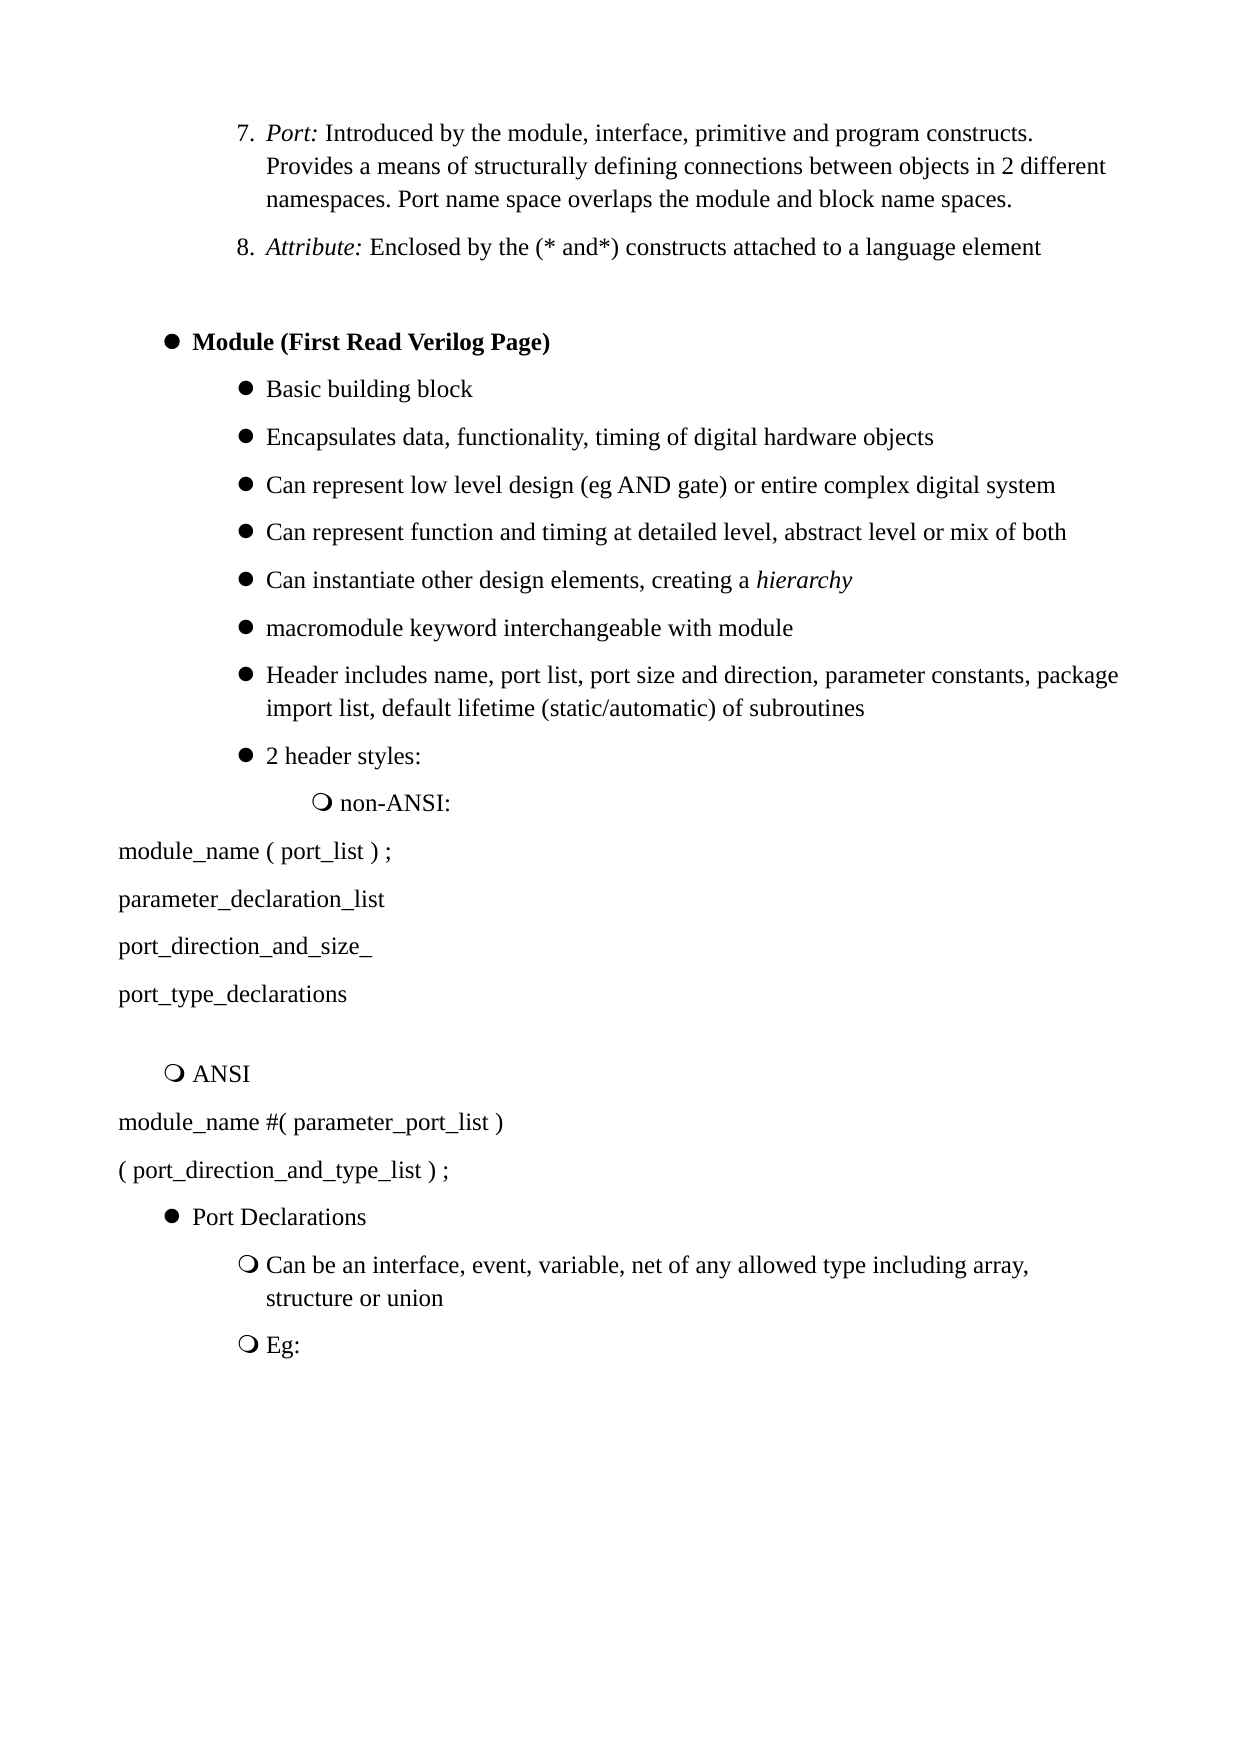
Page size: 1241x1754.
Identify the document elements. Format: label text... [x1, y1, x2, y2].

list Can represent low level design (eg AND gate) or entire complex digital system [236, 470, 1122, 498]
list 2 header styles: [236, 741, 1122, 769]
list macromodule keyword interchangeable with module [236, 613, 1122, 641]
text port_type_declarations [118, 979, 1122, 1041]
list Attribute: Enclosed by the (* and*) constructs attached to a language element [236, 232, 1122, 261]
text module_name ( port_list ) ; [118, 836, 1122, 865]
list Can be an interface, event, variable, net of any allowed type including array, structure or union [236, 1250, 1122, 1312]
list Port: Introduced by the module, interface, primitive and program constructs. Provides a means of structurally defining connections between objects in 2 different namespaces. Port name space overlaps the module and block name spaces. [236, 118, 1122, 213]
list Basic building block [236, 374, 1122, 403]
text module_name #( parameter_port_list ) [118, 1107, 1122, 1136]
list Module (First Read Verilog Page) [162, 327, 1122, 356]
list Header includes name, port list, port size and direction, parameter constants, package import list, default lifetime (static/automatic) of subroutines [236, 660, 1122, 722]
list non-ANSI: [310, 788, 1122, 817]
list Eg: [236, 1331, 1122, 1392]
list Port Declarations [162, 1202, 1122, 1231]
text ( port_direction_and_type_list ) ; [118, 1155, 1122, 1183]
list ANSI [162, 1059, 1122, 1088]
text port_direction_and_size_ [118, 931, 1122, 960]
list Can instantiate other design elements, creating a hierarchy [236, 565, 1122, 594]
text parameter_declaration_list [118, 884, 1122, 912]
list Can represent function and timing at detailed level, abstract level or mix of both [236, 517, 1122, 546]
list Encapsulates data, functionality, timing of digital hardware objects [236, 422, 1122, 451]
